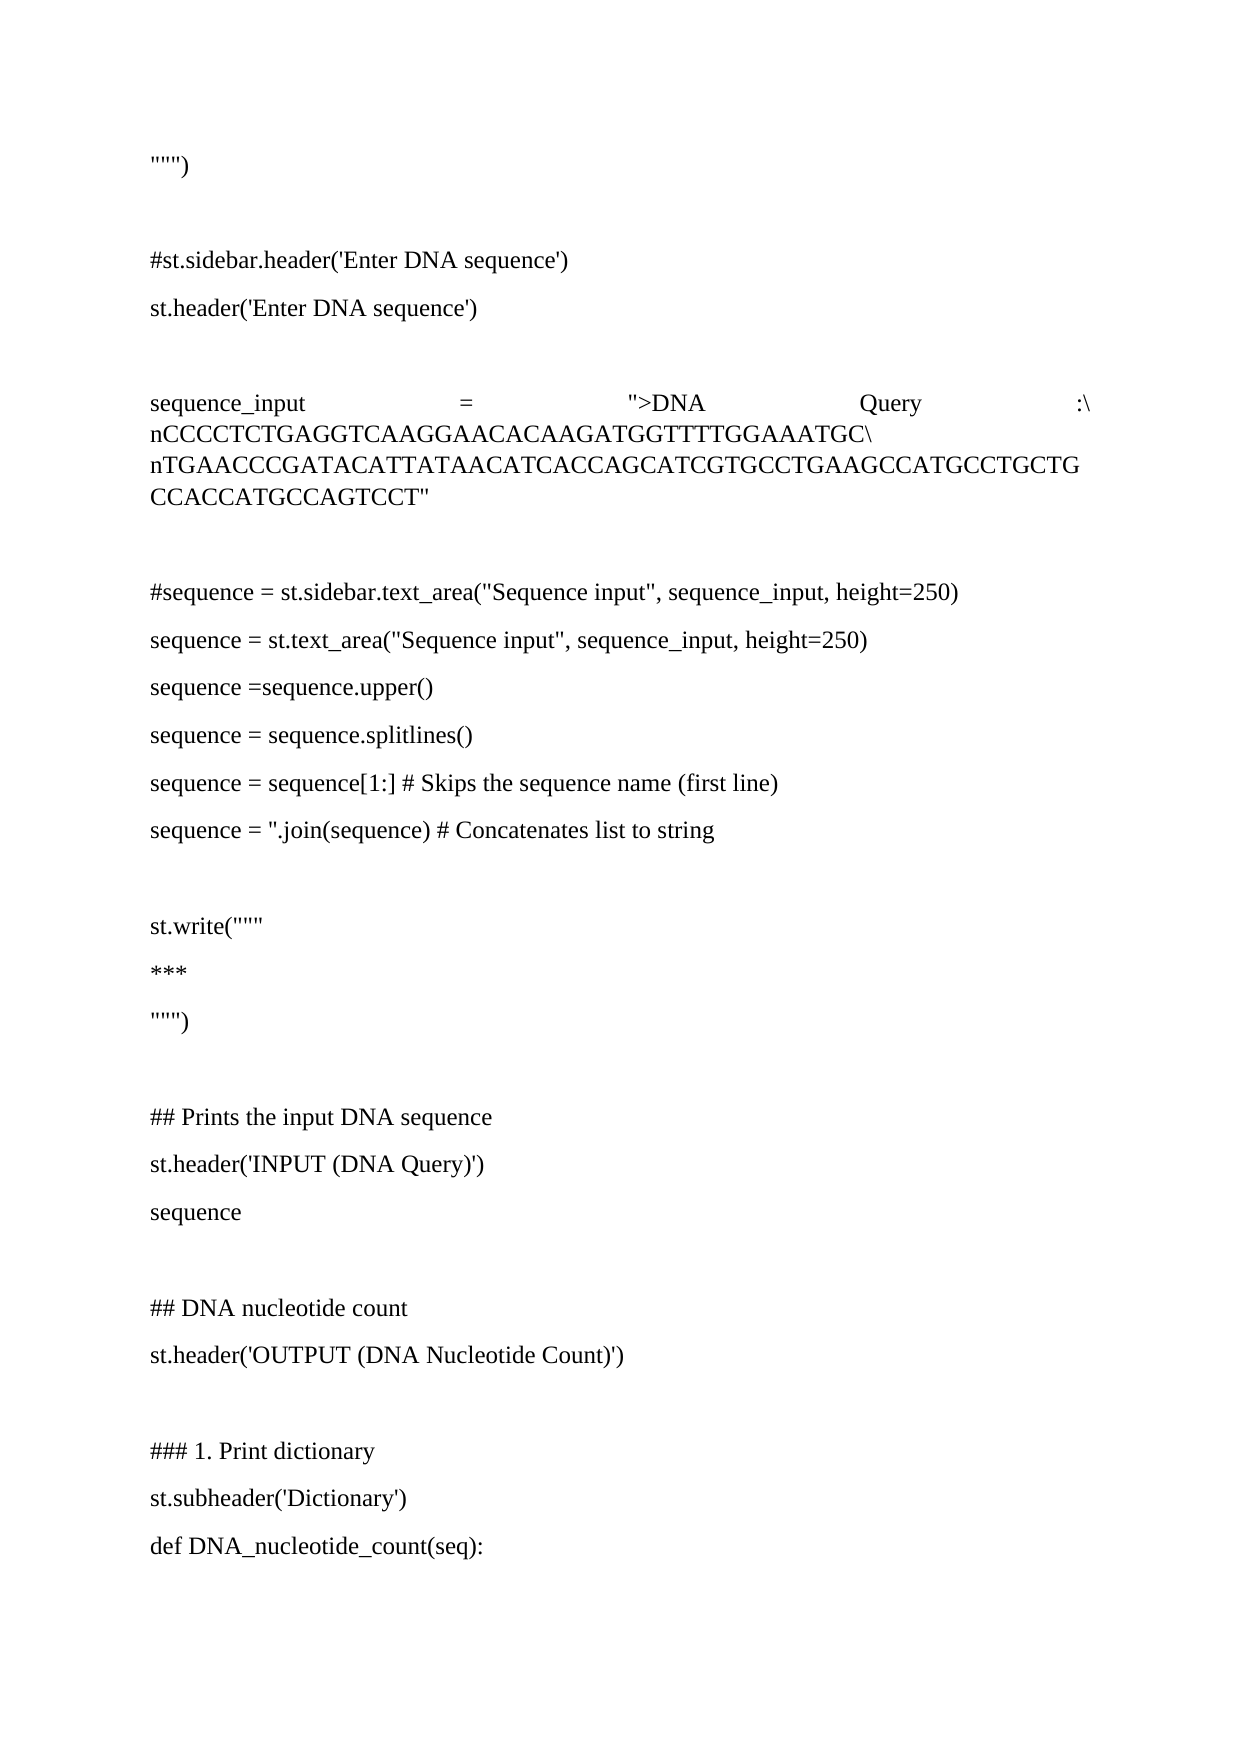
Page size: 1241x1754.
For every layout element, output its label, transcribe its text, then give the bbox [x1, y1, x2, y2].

text sequence = sequence[1:] # Skips the sequence name (first line) [150, 768, 1090, 797]
text sequence = sequence.splitlines() [150, 720, 1090, 749]
text *** [150, 959, 1090, 987]
text #sequence = st.sidebar.text_area("Sequence input", sequence_input, height=250) [150, 577, 1090, 606]
text ## DNA nucleotide count [150, 1293, 1090, 1321]
text sequence [150, 1197, 1090, 1226]
text def DNA_nucleotide_count(seq): [150, 1531, 1090, 1560]
text st.subheader('Dictionary') [150, 1483, 1090, 1512]
text """) [150, 150, 1090, 179]
text """) [150, 1006, 1090, 1035]
text sequence_input = ">DNA Query :\nCCCCTCTGAGGTCAAGGAACACAAGATGGTTTTGGAAATGC\nTGAACCCGATACATTATAACATCACCAGCATCGTGCCTGAAGCCATGCCTGCTGCCACCATGCCAGTCCT" [150, 388, 1090, 510]
text st.header('Enter DNA sequence') [150, 293, 1090, 322]
text sequence =sequence.upper() [150, 672, 1090, 701]
text st.header('OUTPUT (DNA Nucleotide Count)') [150, 1340, 1090, 1369]
text st.write(""" [150, 911, 1090, 940]
text ### 1. Print dictionary [150, 1436, 1090, 1464]
text #st.sidebar.header('Enter DNA sequence') [150, 245, 1090, 274]
text st.header('INPUT (DNA Query)') [150, 1149, 1090, 1178]
text sequence = st.text_area("Sequence input", sequence_input, height=250) [150, 625, 1090, 653]
text ## Prints the input DNA sequence [150, 1102, 1090, 1131]
text sequence = ''.join(sequence) # Concatenates list to string [150, 816, 1090, 844]
